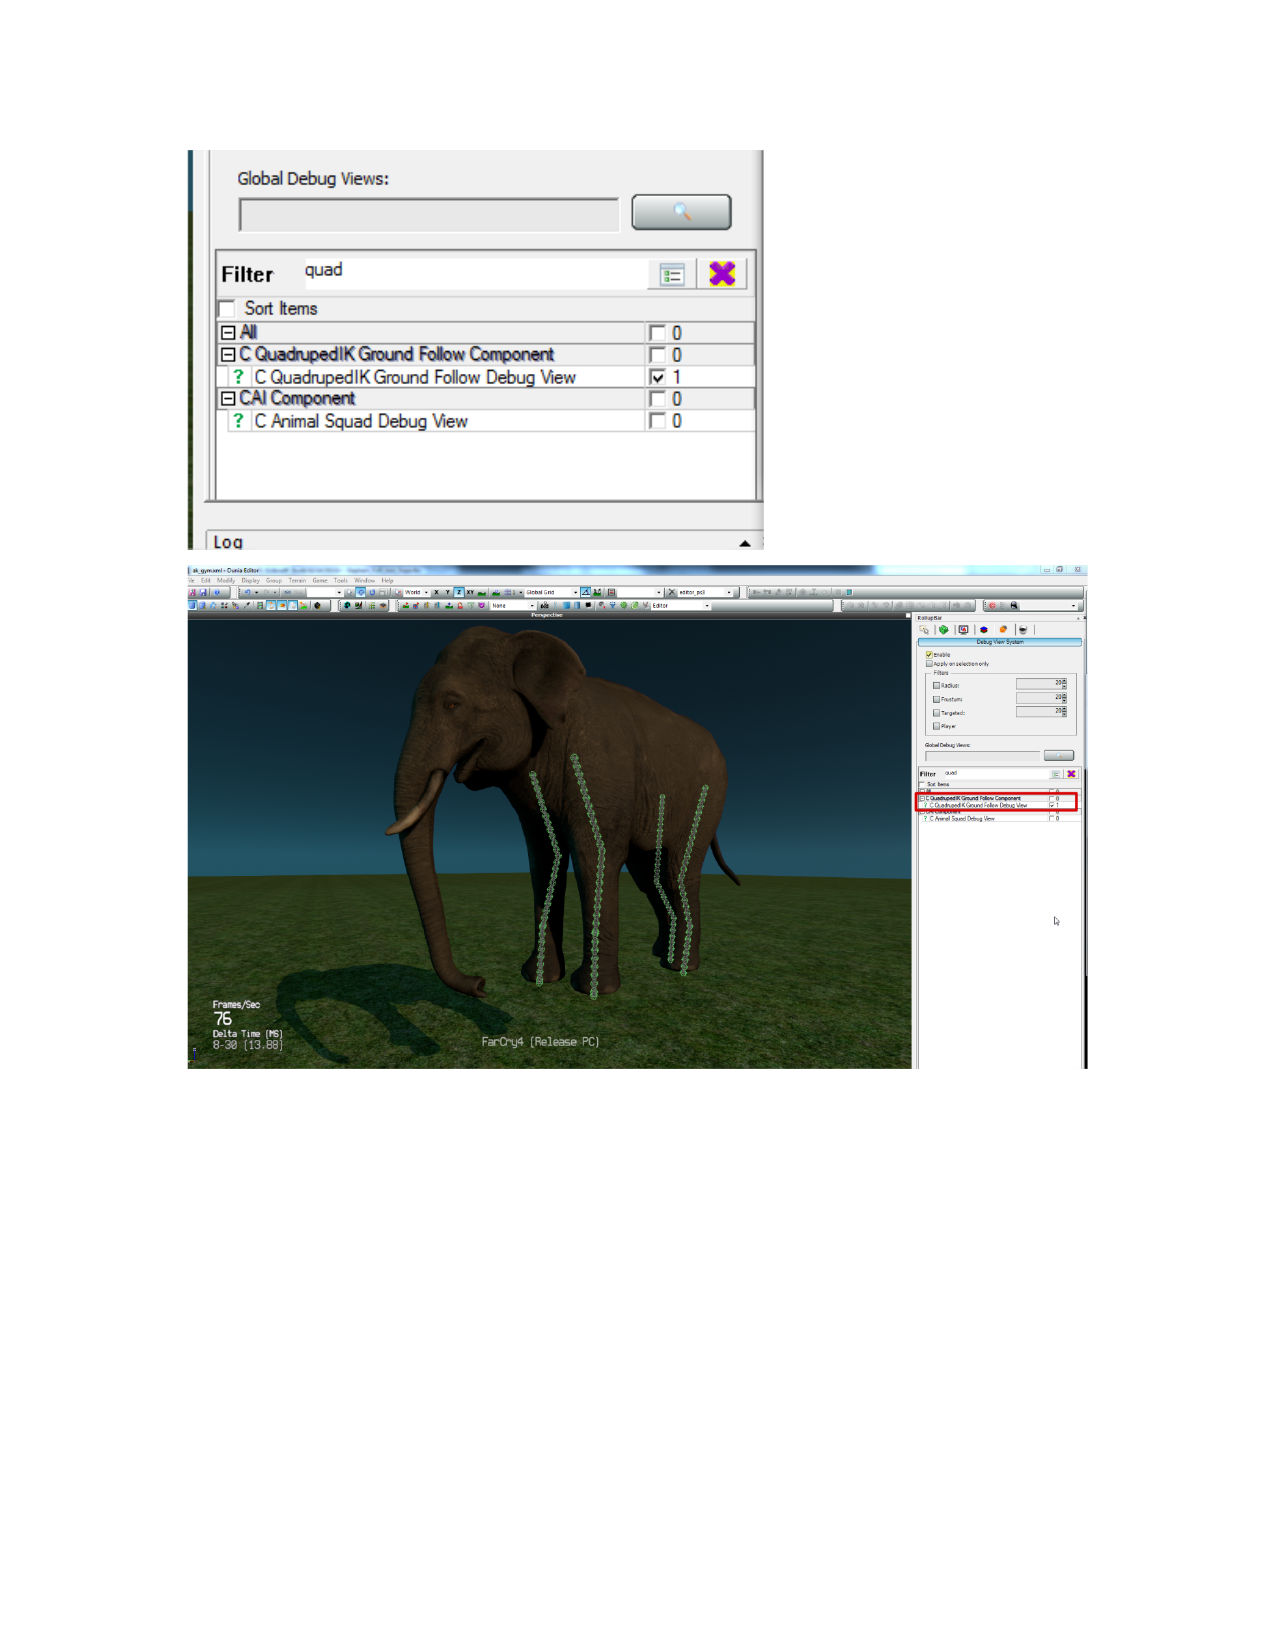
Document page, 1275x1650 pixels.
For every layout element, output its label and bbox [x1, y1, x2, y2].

picture [187, 150, 764, 550]
picture [187, 565, 1088, 1069]
